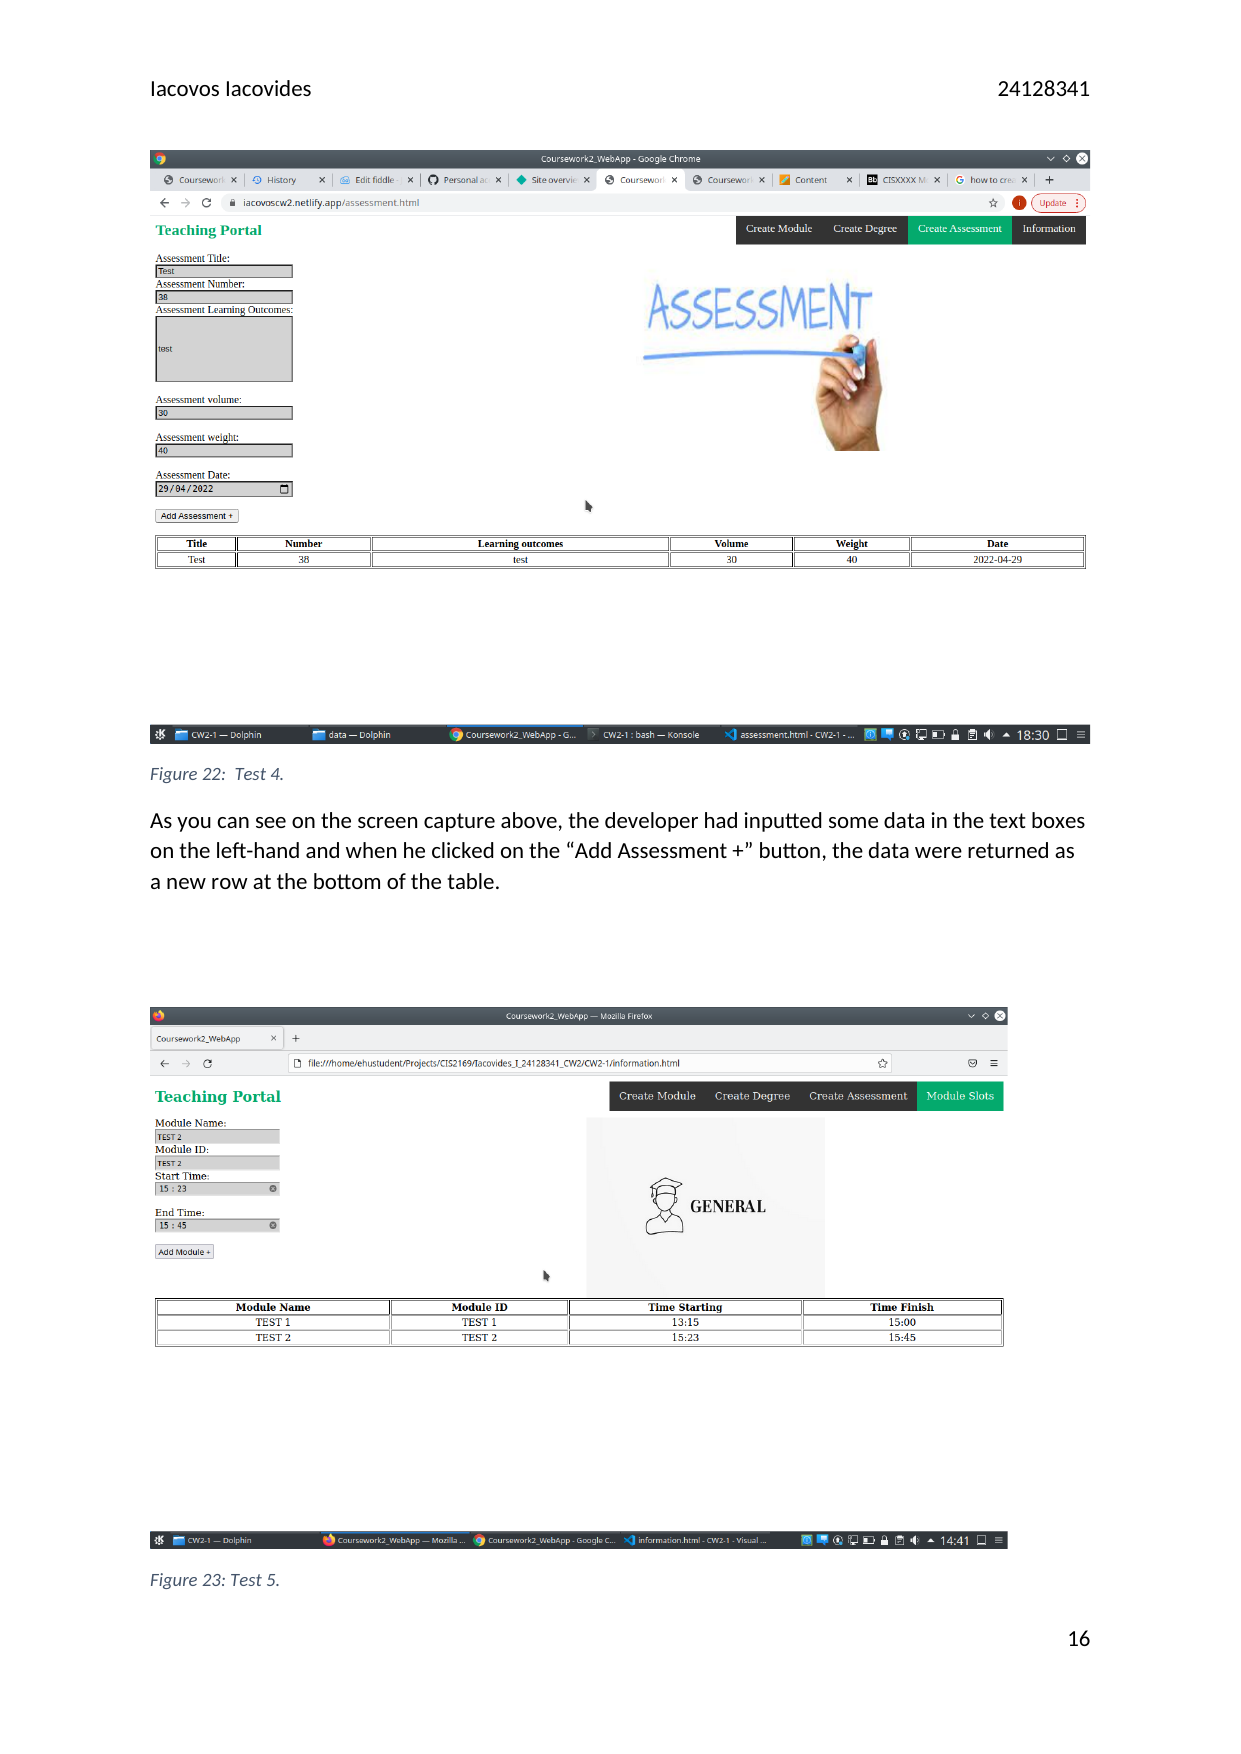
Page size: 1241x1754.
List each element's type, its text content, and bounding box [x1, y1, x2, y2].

text As you can see on the screen capture above, the developer had inputted some data in the text boxes on the left-hand and when he clicked on the “Add Assessment +” button, the data were returned as a new row at the bottom of the table. [150, 806, 1090, 895]
picture [150, 1007, 1008, 1549]
picture [150, 150, 1091, 744]
text Figure 22: Test 4. [150, 763, 1090, 786]
text Figure 23: Test 5. [150, 1568, 1090, 1591]
